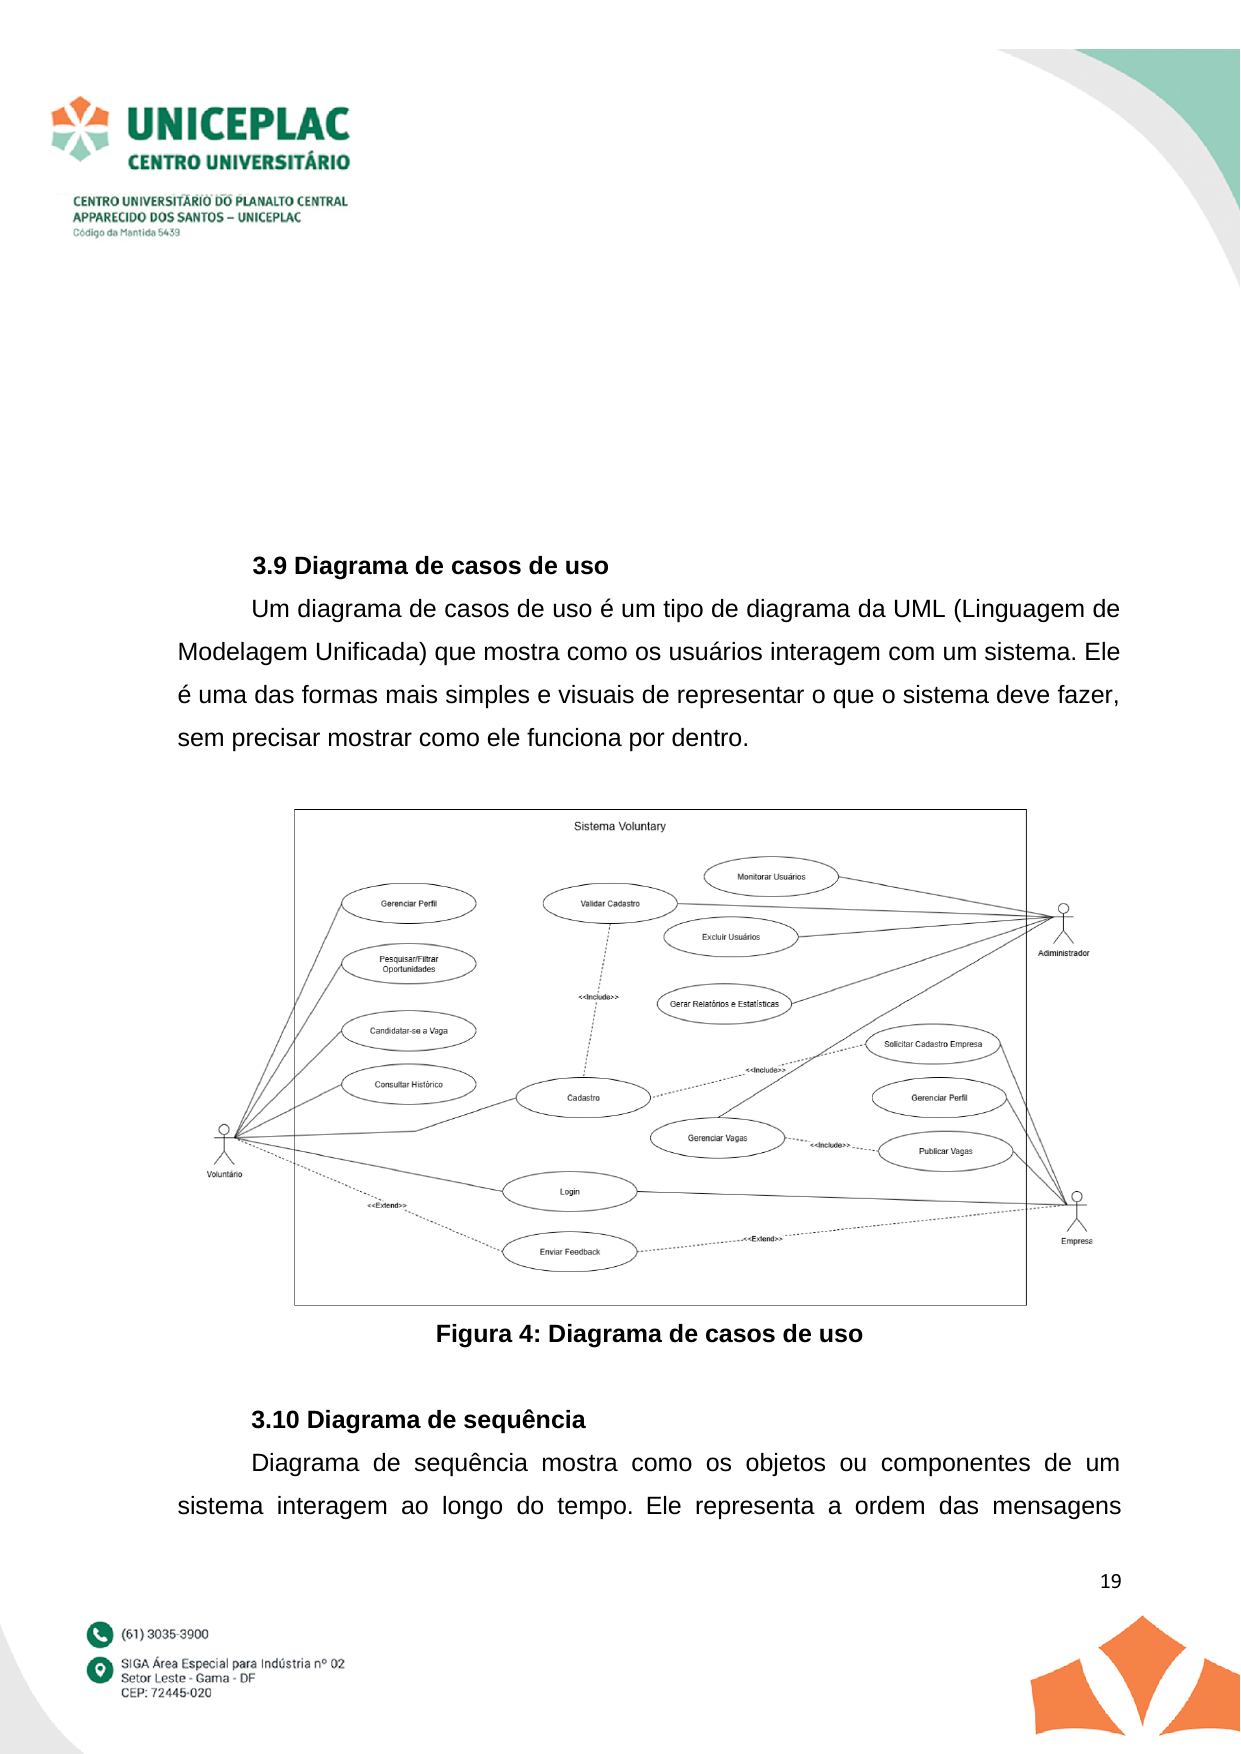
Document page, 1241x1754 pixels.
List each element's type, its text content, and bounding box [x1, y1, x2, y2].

text 3.9 Diagrama de casos de uso [252, 510, 1122, 579]
picture [0, 49, 1240, 1754]
text Figura 4: Diagrama de casos de uso [177, 1319, 1122, 1347]
subtitle 3.10 Diagrama de sequência [177, 1405, 1122, 1434]
text Um diagrama de casos de uso é um tipo de diagrama da UML (Linguagem de Modelagem Unificada) que mostra como os usuários interagem com um sistema. Ele é uma das formas mais simples e visuais de representar o que o sistema deve fazer, sem precisar mostrar como ele funciona por dentro. [177, 594, 1122, 752]
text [177, 1448, 1122, 1520]
